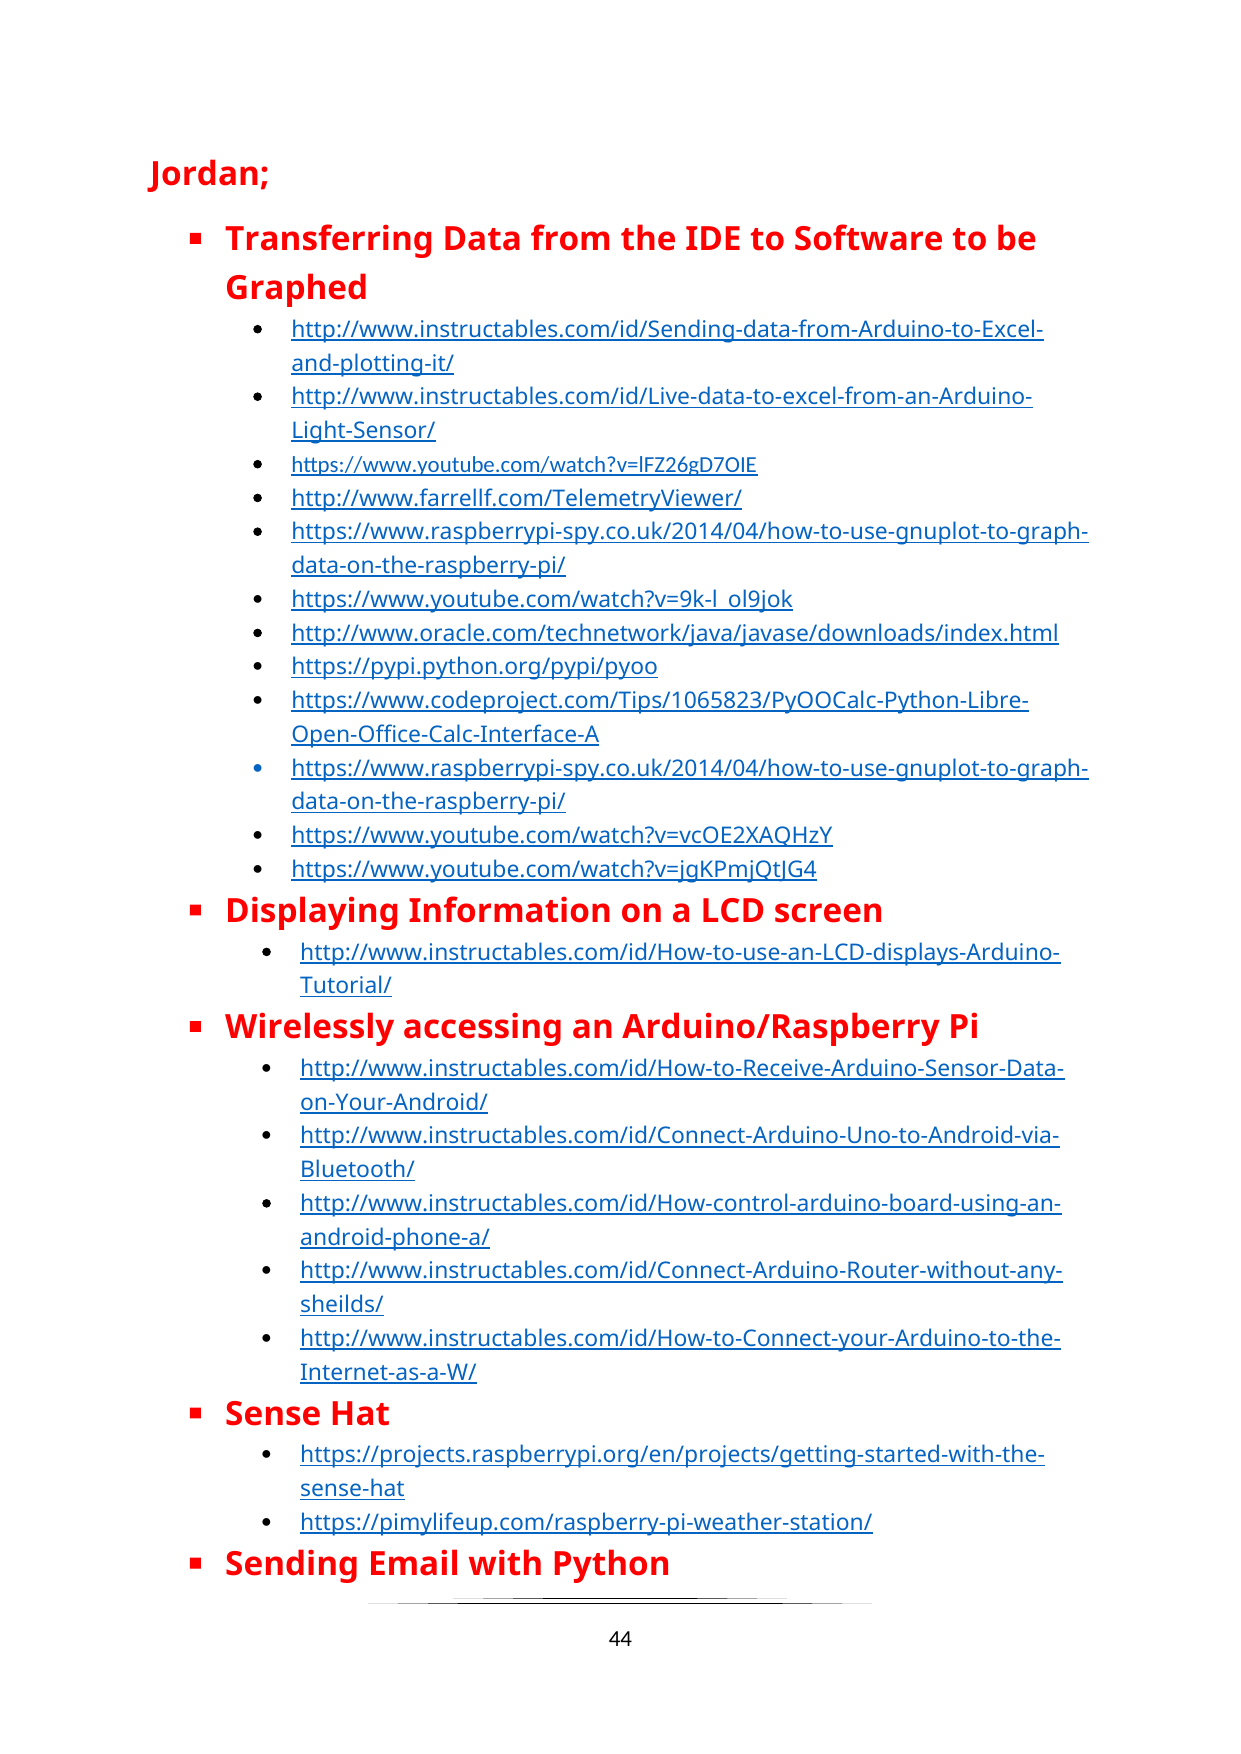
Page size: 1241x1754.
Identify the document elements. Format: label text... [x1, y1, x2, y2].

list http://www.oracle.com/technetwork/java/javase/downloads/index.html [253, 616, 1090, 648]
list http://www.farrellf.com/TelemetryViewer/ [253, 481, 1090, 513]
list https://www.youtube.com/watch?v=lFZ26gD7OIE [253, 448, 1090, 479]
list http://www.instructables.com/id/How-control-arduino-board-using-an-android-phone-a/ [262, 1187, 1090, 1252]
list http://www.instructables.com/id/Live-data-to-excel-from-an-Arduino-Light-Sensor/ [253, 380, 1090, 445]
list Wirelessly accessing an Arduino/Raspberry Pi [187, 1003, 1090, 1048]
list http://www.instructables.com/id/Connect-Arduino-Uno-to-Android-via-Bluetooth/ [262, 1119, 1090, 1184]
list https://www.raspberrypi-spy.co.uk/2014/04/how-to-use-gnuplot-to-graph-data-on-the-raspberry-pi/ [253, 751, 1090, 816]
list http://www.instructables.com/id/Sending-data-from-Arduino-to-Excel-and-plotting-it/ [253, 313, 1090, 378]
list http://www.instructables.com/id/Connect-Arduino-Router-without-any-sheilds/ [262, 1254, 1090, 1319]
list http://www.instructables.com/id/How-to-Receive-Arduino-Sensor-Data-on-Your-Android/ [262, 1052, 1090, 1117]
list http://www.instructables.com/id/How-to-Connect-your-Arduino-to-the-Internet-as-a-W/ [262, 1322, 1090, 1387]
list Displaying Information on a LCD screen [187, 886, 1090, 932]
list https://www.raspberrypi-spy.co.uk/2014/04/how-to-use-gnuplot-to-graph-data-on-the-raspberry-pi/ [253, 515, 1090, 580]
list Sending Email with Python [187, 1539, 1090, 1585]
list https://www.youtube.com/watch?v=9k-l_ol9jok [253, 583, 1090, 614]
list https://pimylifeup.com/raspberry-pi-weather-station/ [262, 1506, 1090, 1537]
list Sense Hat [187, 1389, 1090, 1435]
list http://www.instructables.com/id/How-to-use-an-LCD-displays-Arduino-Tutorial/ [262, 935, 1090, 1000]
list https://www.youtube.com/watch?v=vcOE2XAQHzY [253, 819, 1090, 850]
list https://www.youtube.com/watch?v=jgKPmjQtJG4 [253, 853, 1090, 884]
list https://projects.raspberrypi.org/en/projects/getting-started-with-the-sense-hat [262, 1438, 1090, 1503]
text Jordan; [150, 150, 1090, 195]
list https://pypi.python.org/pypi/pyoo [253, 650, 1090, 681]
list Transferring Data from the IDE to Software to be Graphed [187, 215, 1090, 309]
list https://www.codeproject.com/Tips/1065823/PyOOCalc-Python-Libre-Open-Office-Calc-Interface-A [253, 684, 1090, 749]
